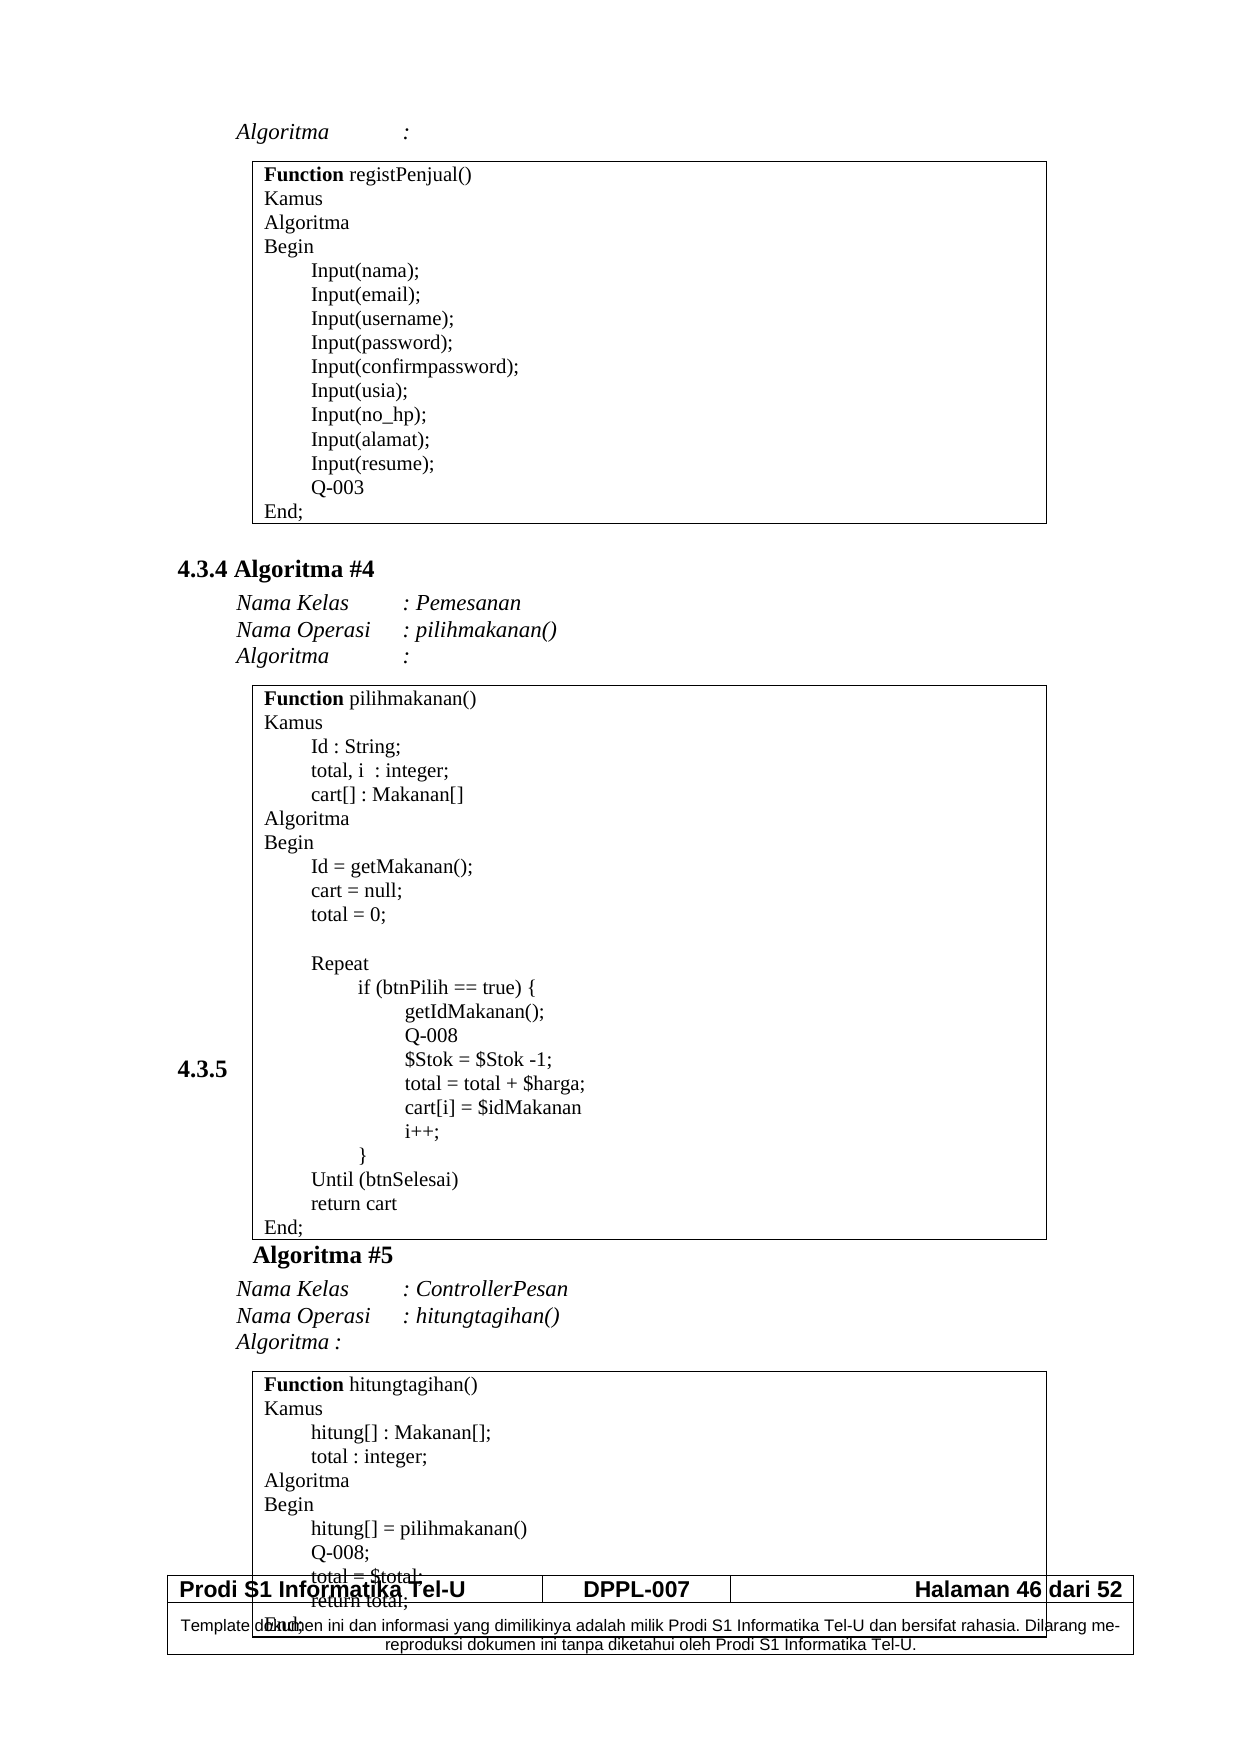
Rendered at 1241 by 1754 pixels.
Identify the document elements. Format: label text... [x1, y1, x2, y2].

list Nama Operasi : hitungtagihan() [236, 1302, 1122, 1328]
table_header Function registPenjual() Kamus Algoritma Begin Input(nama); Input(email); Input(username); Input(password); Input(confirmpassword); Input(usia); Input(no_hp); Input(alamat); Input(resume); Q-003 End; [253, 162, 1046, 523]
subtitle 4.3.5 Algoritma #5 [177, 1054, 1122, 1269]
list Nama Operasi : pilihmakanan() [236, 616, 1122, 642]
list Algoritma : [236, 118, 1122, 144]
subtitle 4.3.4 Algoritma #4 [177, 554, 1122, 583]
list Algoritma : [236, 1328, 1122, 1354]
table_header Function pilihmakanan() Kamus Id : String; total, i : integer; cart[] : Makanan[] Algoritma Begin Id = getMakanan(); cart = null; total = 0; Repeat if (btnPilih == true) { getIdMakanan(); Q-008 $Stok = $Stok -1; total = total + $harga; cart[i] = $idMakanan i++; } Until (btnSelesai) return cart End; [253, 686, 1046, 1239]
list Algoritma : [236, 642, 1122, 668]
table_header Function hitungtagihan() Kamus hitung[] : Makanan[]; total : integer; Algoritma Begin hitung[] = pilihmakanan() Q-008; total = $total; return total; End; [253, 1372, 1046, 1636]
list Nama Kelas : ControllerPesan [236, 1275, 1122, 1302]
list Nama Kelas : Pemesanan [236, 589, 1122, 616]
